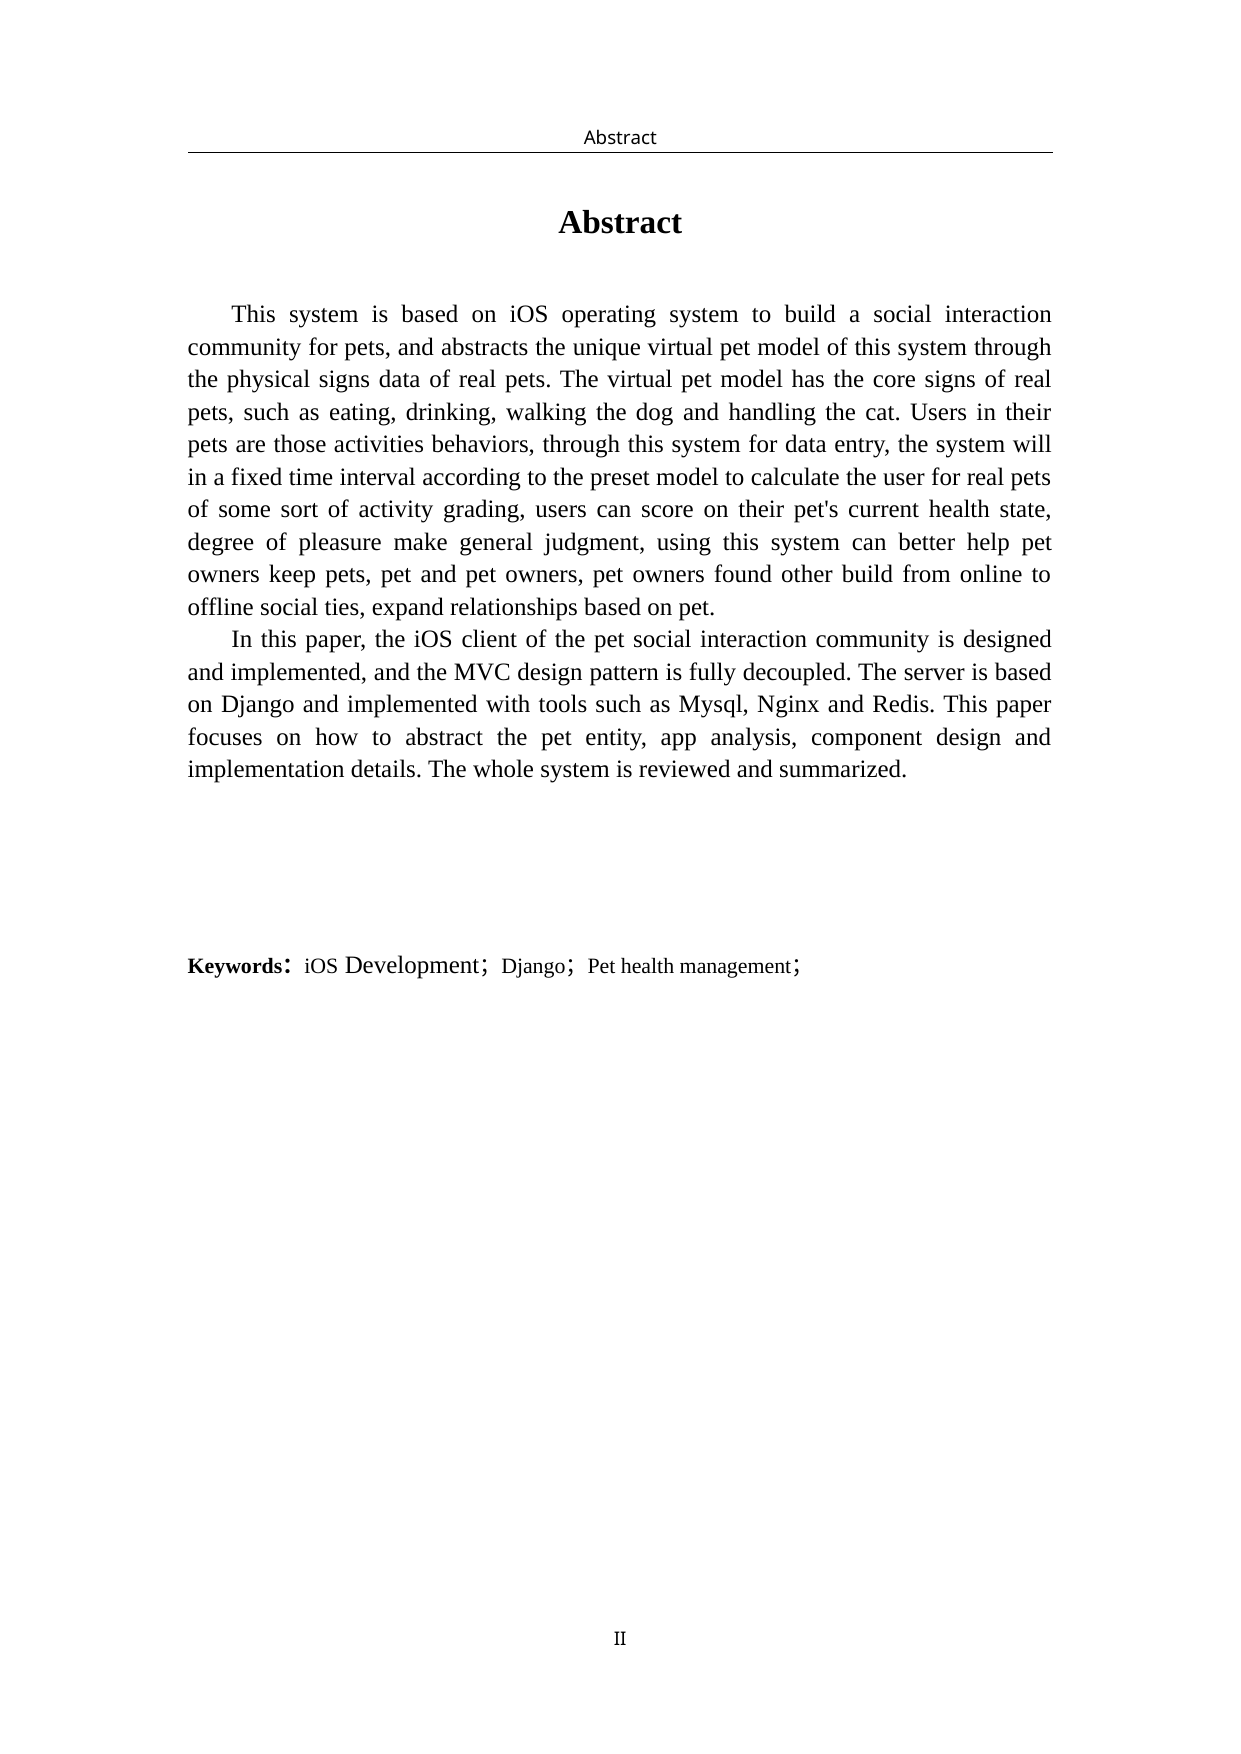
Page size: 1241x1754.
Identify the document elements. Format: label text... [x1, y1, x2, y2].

subtitle Abstract [187, 188, 1053, 253]
text This system is based on iOS operating system to build a social interaction community for pets, and abstracts the unique virtual pet model of this system through the physical signs data of real pets. The virtual pet model has the core signs of real pets, such as eating, drinking, walking the dog and handling the cat. Users in their pets are those activities behaviors, through this system for data entry, the system will in a fixed time interval according to the preset model to calculate the user for real pets of some sort of activity grading, users can score on their pet's current health state, degree of pleasure make general judgment, using this system can better help pet owners keep pets, pet and pet owners, pet owners found other build from online to offline social ties, expand relationships based on pet. [187, 298, 1053, 623]
text Keywords：iOS Development；Django；Pet health management； [187, 948, 1053, 980]
text In this paper, the iOS client of the pet social interaction community is designed and implemented, and the MVC design pattern is fully decoupled. The server is based on Django and implemented with tools such as Mysql, Nginx and Redis. This paper focuses on how to abstract the pet entity, app analysis, component design and implementation details. The whole system is reviewed and summarized. [187, 623, 1053, 785]
